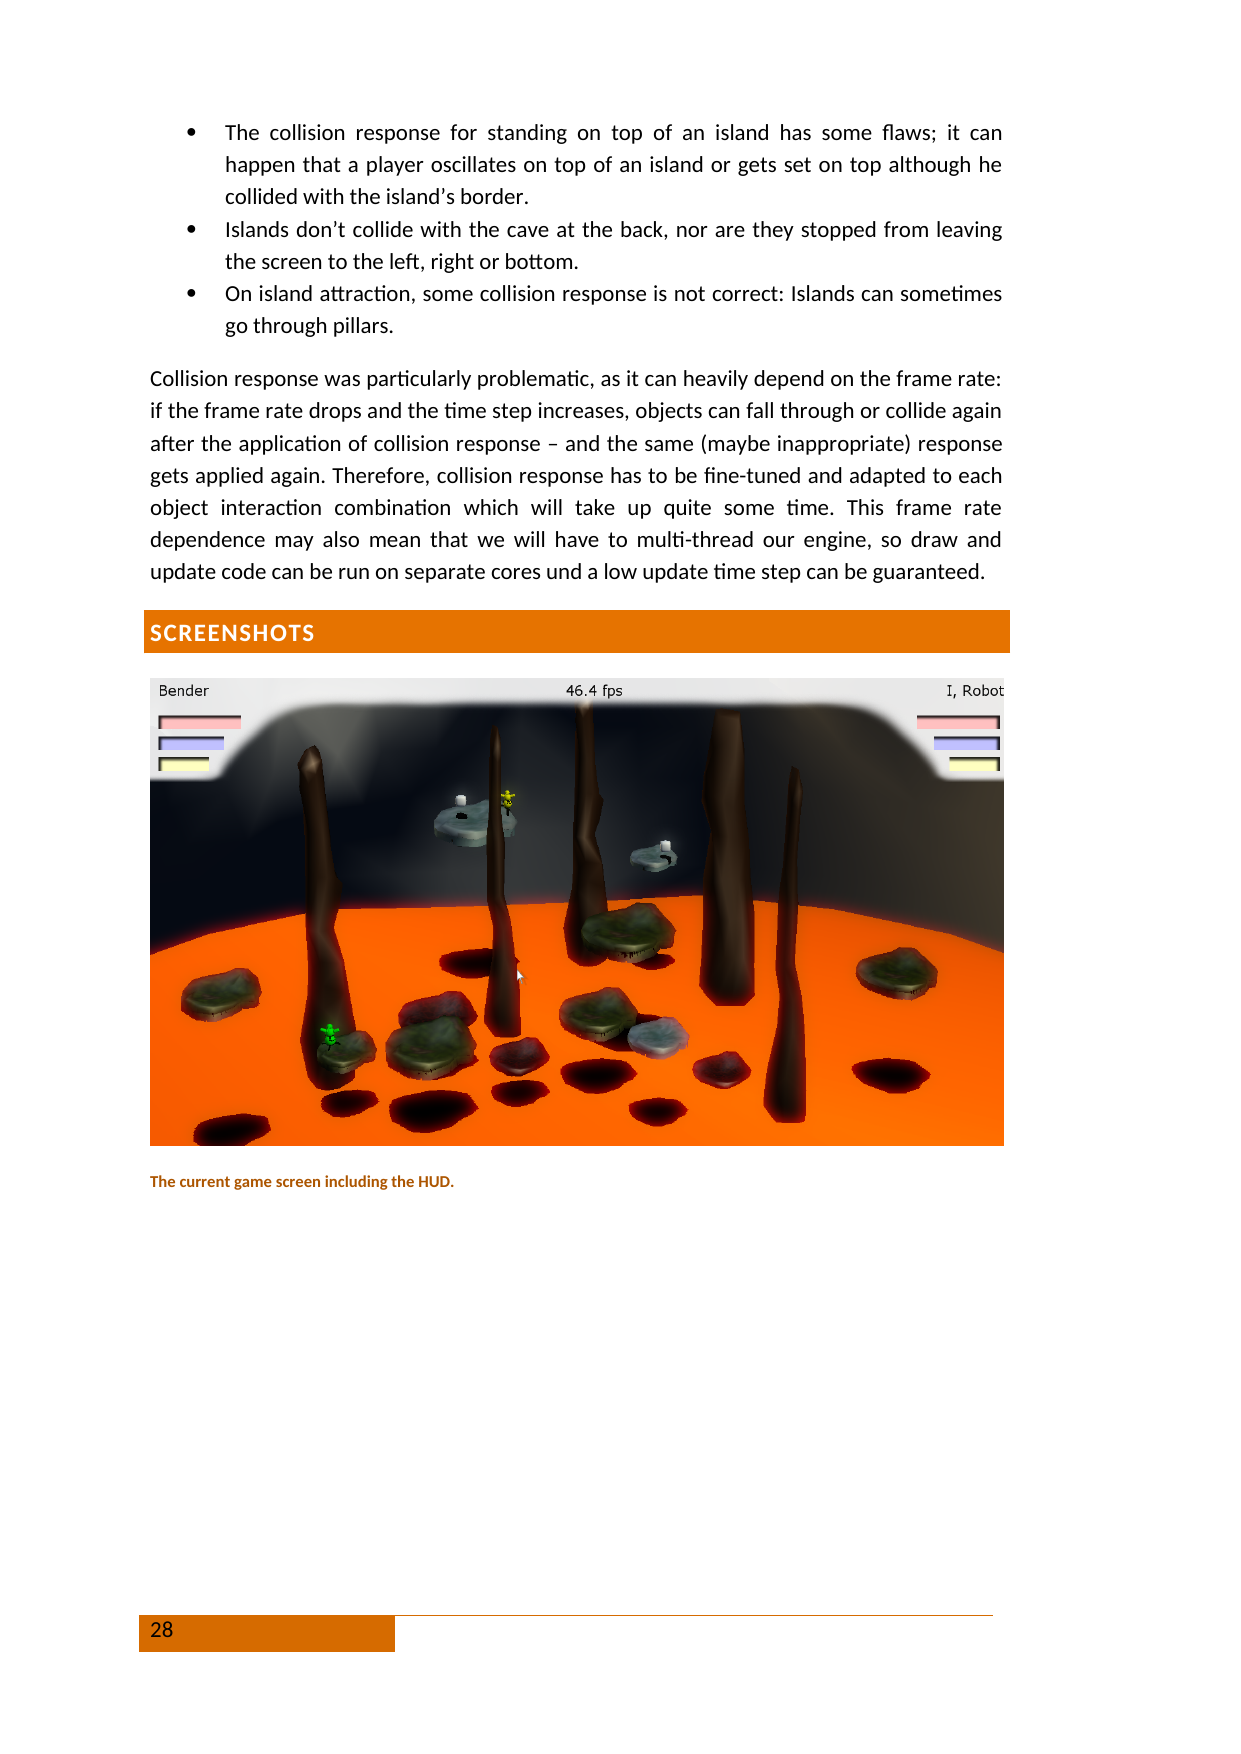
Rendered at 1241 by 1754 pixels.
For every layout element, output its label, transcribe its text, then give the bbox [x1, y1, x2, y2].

list On island attraction, some collision response is not correct: Islands can sometimes go through pillars. [187, 279, 1004, 339]
list The collision response for standing on top of an island has some flaws; it can happen that a player oscillates on top of an island or gets set on top although he collided with the island’s border. [187, 118, 1004, 211]
text Collision response was particularly problematic, as it can heavily depend on the frame rate: if the frame rate drops and the time step increases, objects can fall through or collide again after the application of collision response – and the same (maybe inappropriate) response gets applied again. Therefore, collision response has to be fine-tuned and adapted to each object interaction combination which will take up quite some time. This frame rate dependence may also mean that we will have to multi-thread our engine, so draw and update code can be run on separate cores und a low update time step can be guaranteed. [150, 364, 1004, 585]
subtitle Screenshots [150, 617, 1004, 647]
list Islands don’t collide with the cave at the back, nor are they stopped from leaving the screen to the left, right or bottom. [187, 215, 1004, 275]
text The current game screen including the HUD. [150, 1171, 1004, 1191]
